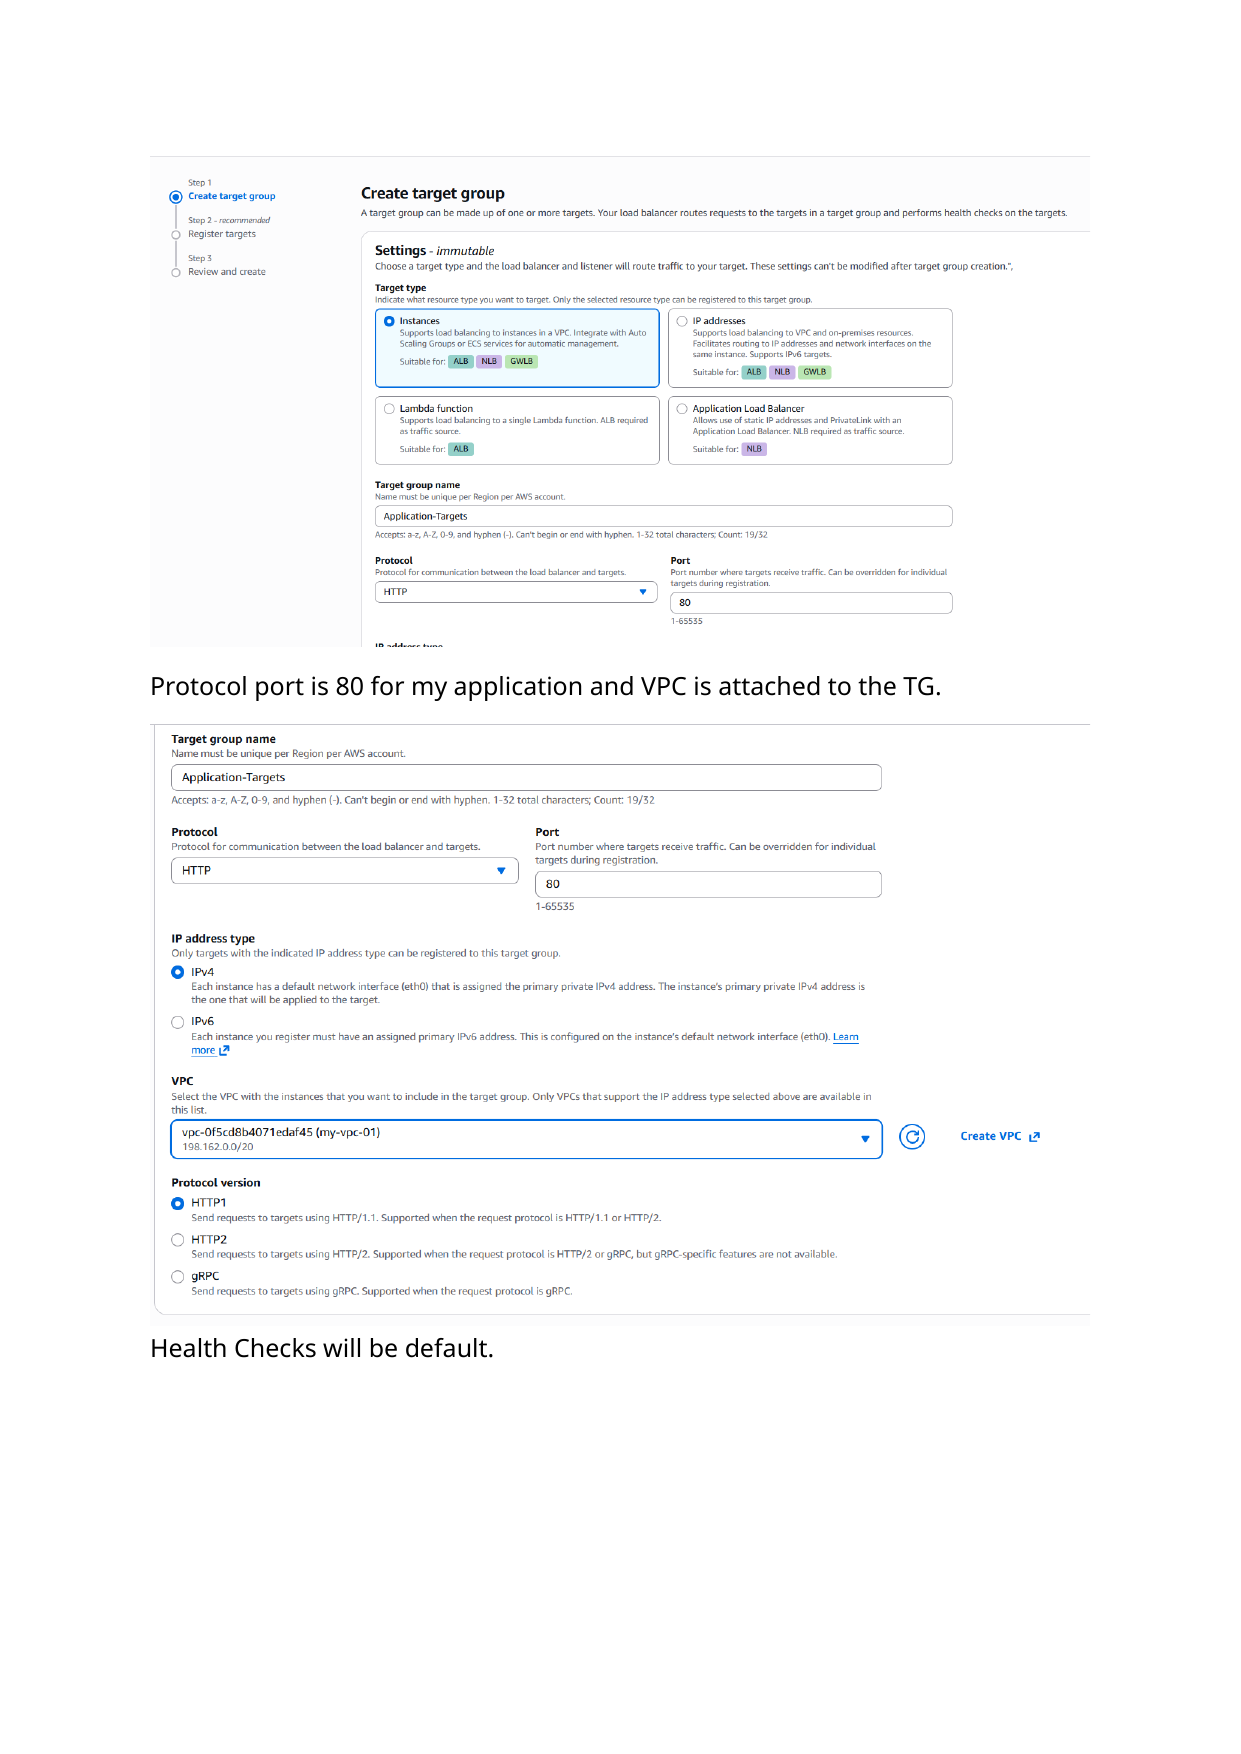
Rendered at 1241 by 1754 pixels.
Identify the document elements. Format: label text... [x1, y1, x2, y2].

picture [150, 150, 1091, 647]
picture [150, 724, 1091, 1326]
text Health Checks will be default. [150, 1326, 1090, 1364]
text Protocol port is 80 for my application and VPC is attached to the TG. [150, 669, 1090, 703]
